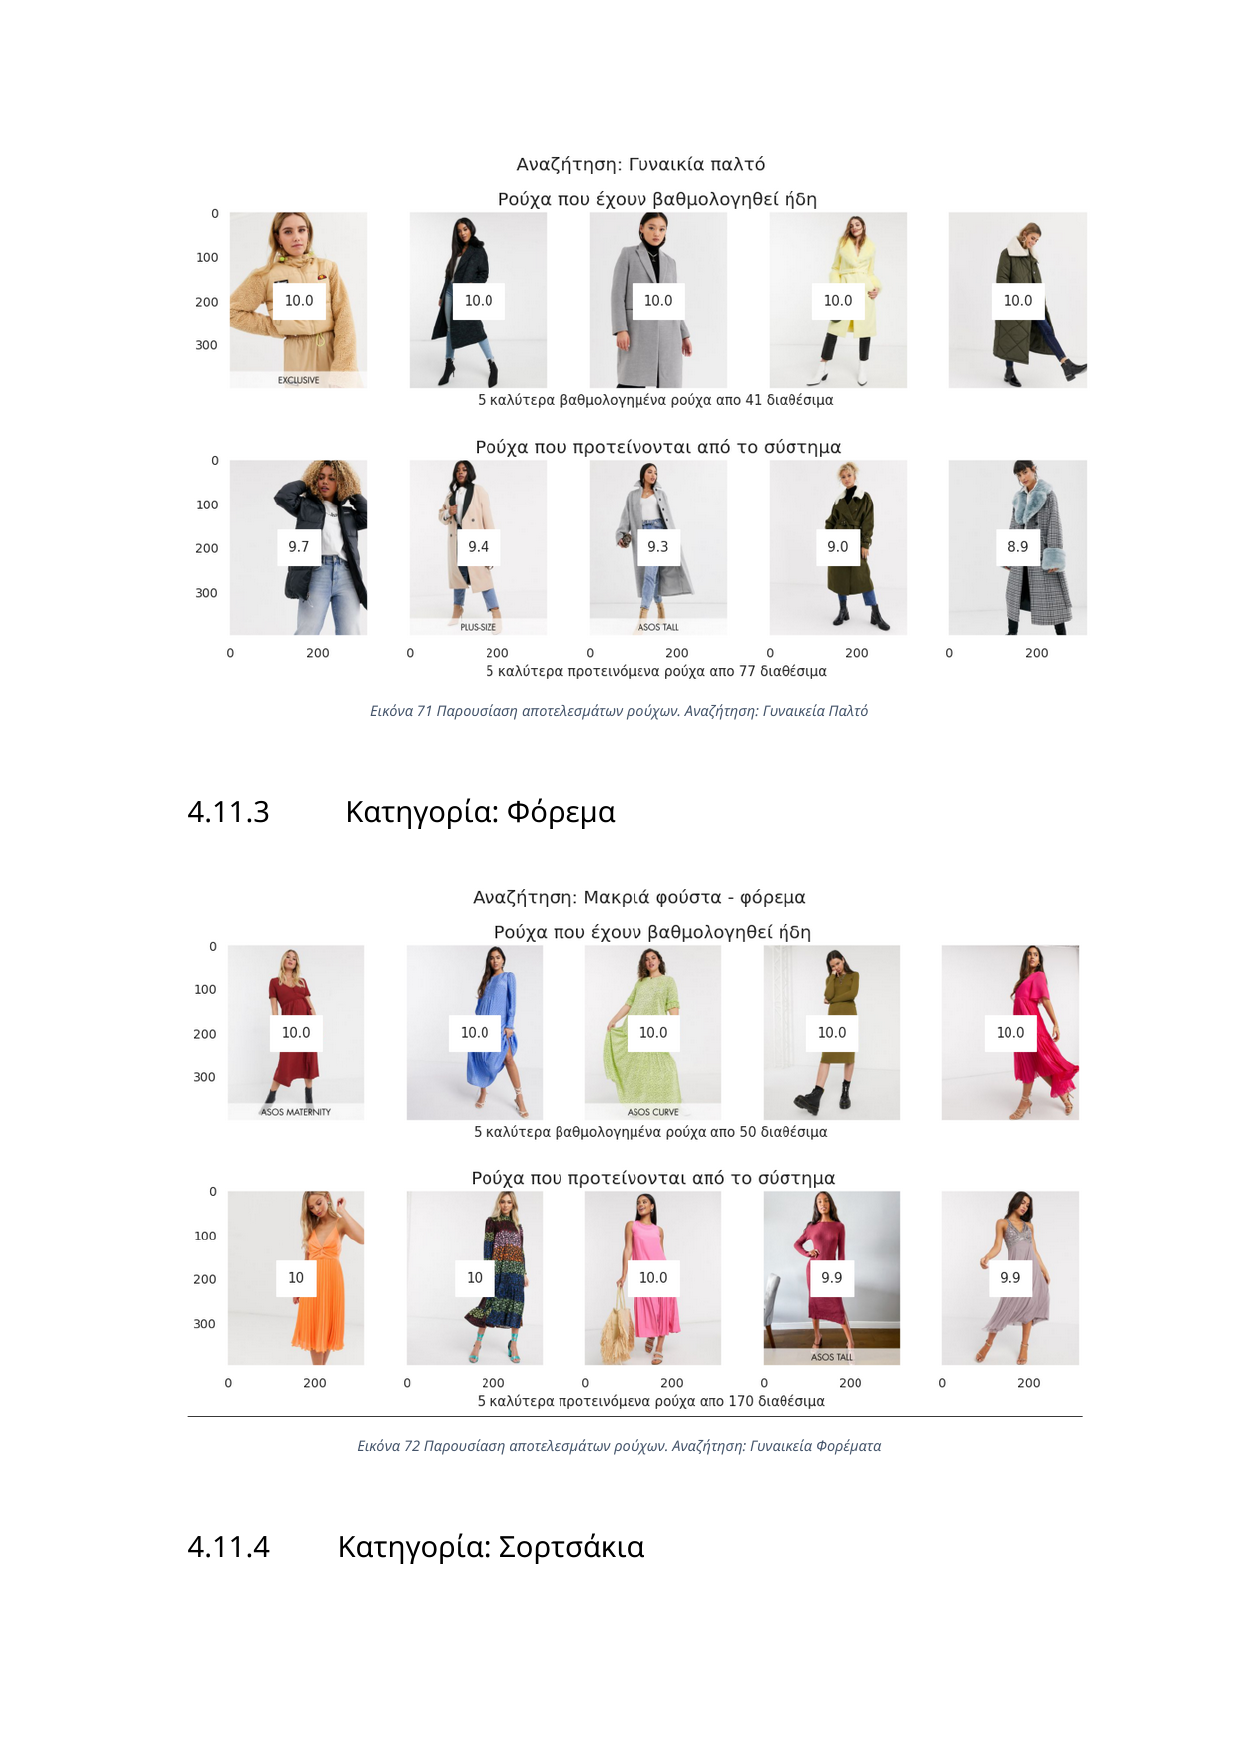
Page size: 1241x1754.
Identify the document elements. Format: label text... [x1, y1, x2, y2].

text Εικόνα 71 Παρουσίαση αποτελεσμάτων ρούχων. Αναζήτηση: Γυναικεία Παλτό [187, 701, 1053, 721]
picture [187, 885, 1083, 1417]
subtitle Κατηγορία: Σορτσάκια [187, 1527, 1053, 1566]
picture [187, 150, 1092, 682]
text Εικόνα 72 Παρουσίαση αποτελεσμάτων ρούχων. Αναζήτηση: Γυναικεία Φορέματα [187, 1436, 1053, 1456]
subtitle Κατηγορία: Φόρεμα [187, 792, 1053, 831]
